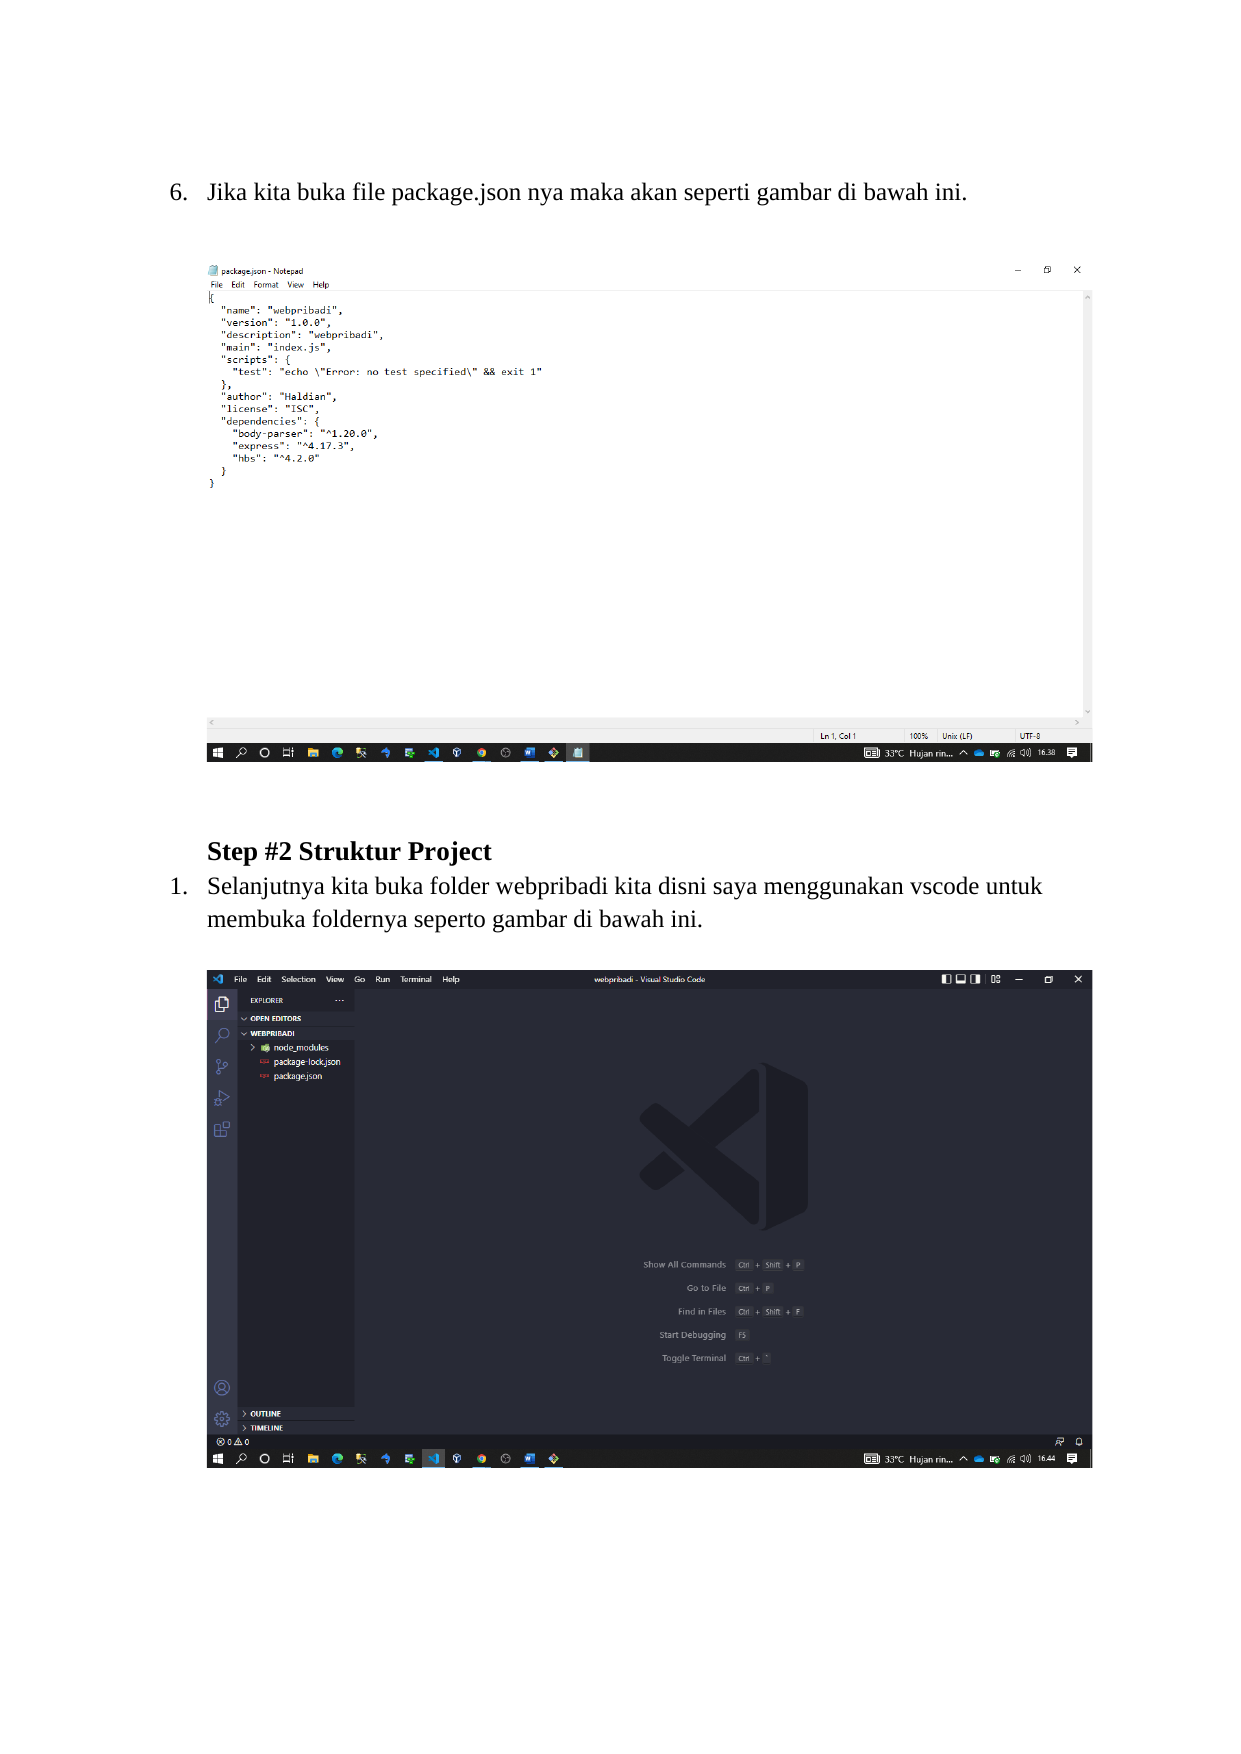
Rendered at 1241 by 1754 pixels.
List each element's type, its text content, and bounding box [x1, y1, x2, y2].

text Step #2 Struktur Project [207, 835, 1063, 866]
list Jika kita buka file package.json nya maka akan seperti gambar di bawah ini. [169, 177, 1063, 206]
picture [206, 263, 1093, 762]
list Selanjutnya kita buka folder webpribadi kita disni saya menggunakan vscode untuk membuka foldernya seperto gambar di bawah ini. [169, 871, 1063, 933]
picture [206, 970, 1093, 1468]
